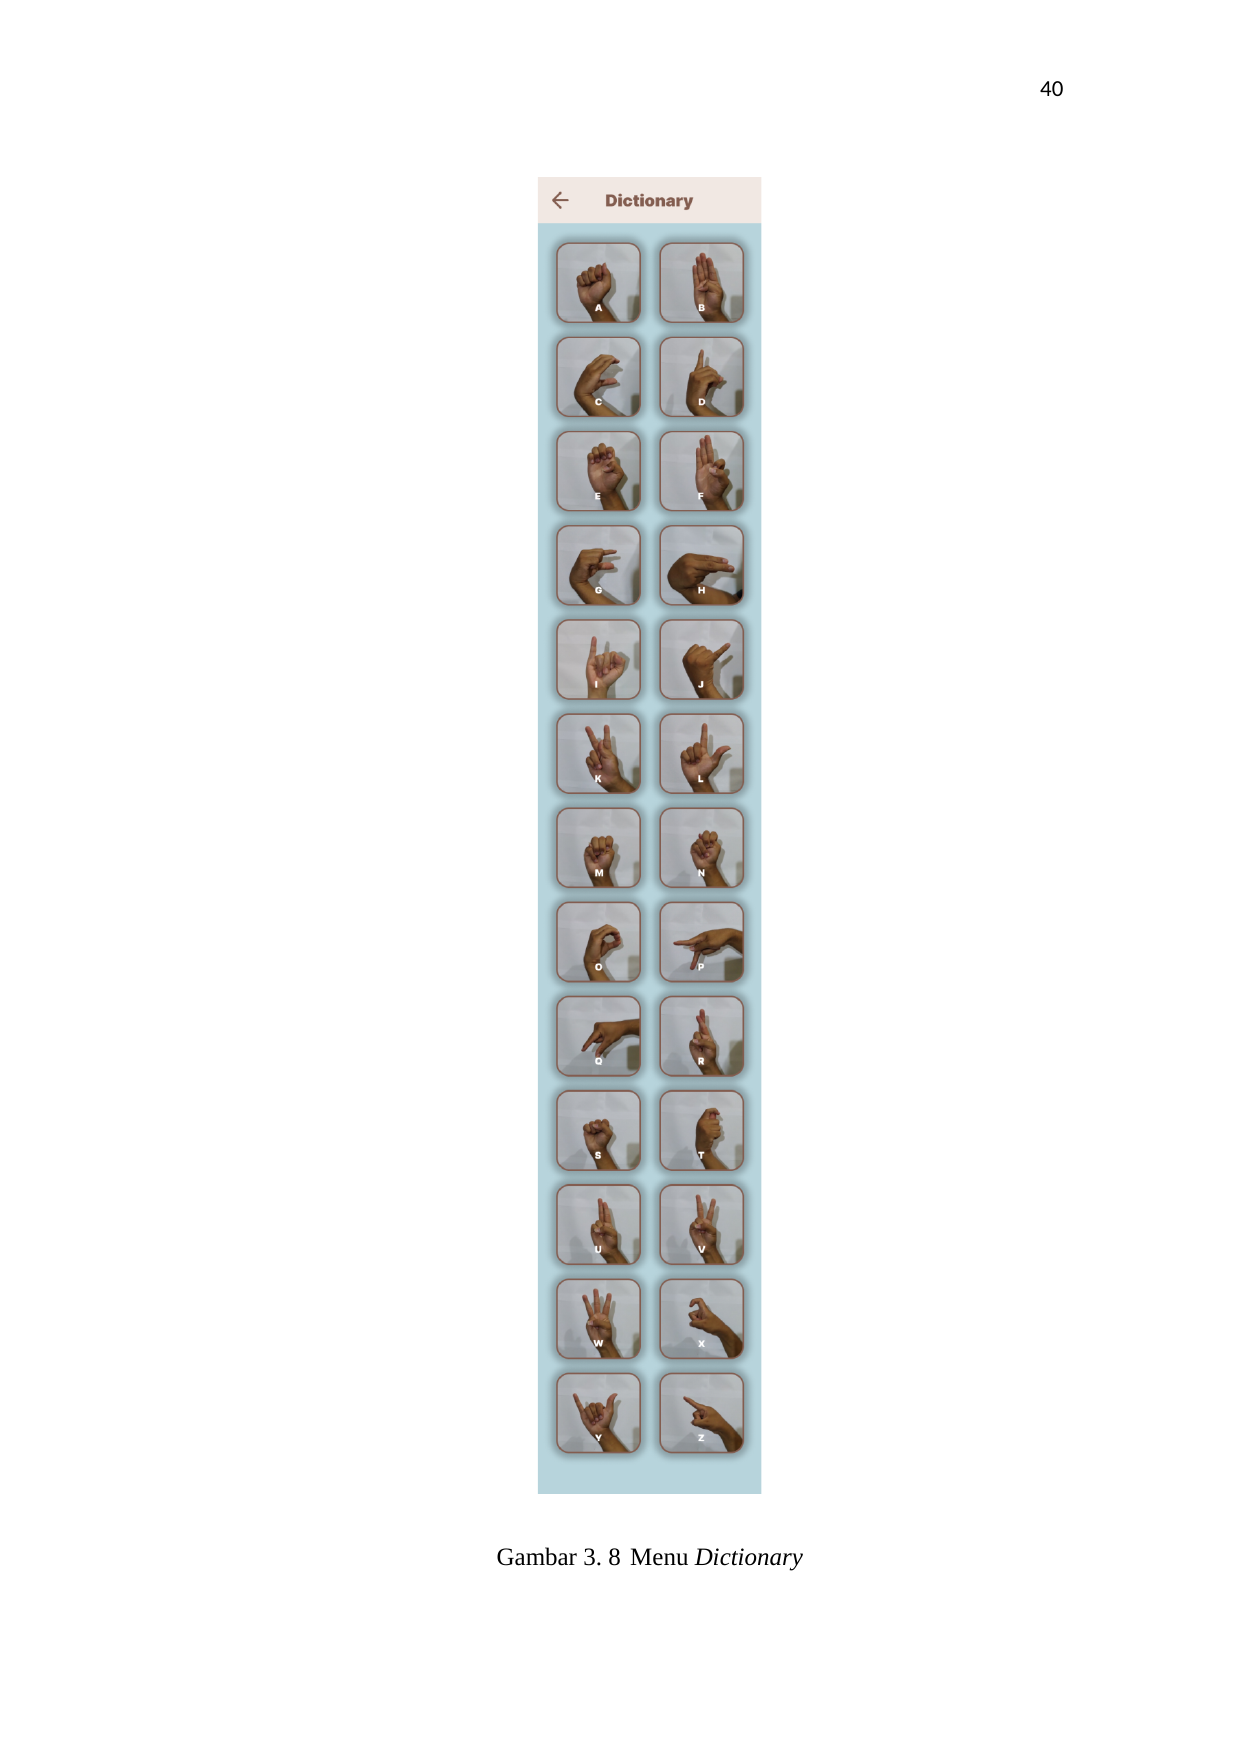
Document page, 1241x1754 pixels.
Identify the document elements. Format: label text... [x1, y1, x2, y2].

picture [537, 177, 762, 1494]
text Gambar 3. 8 Menu Dictionary [236, 1542, 1063, 1571]
